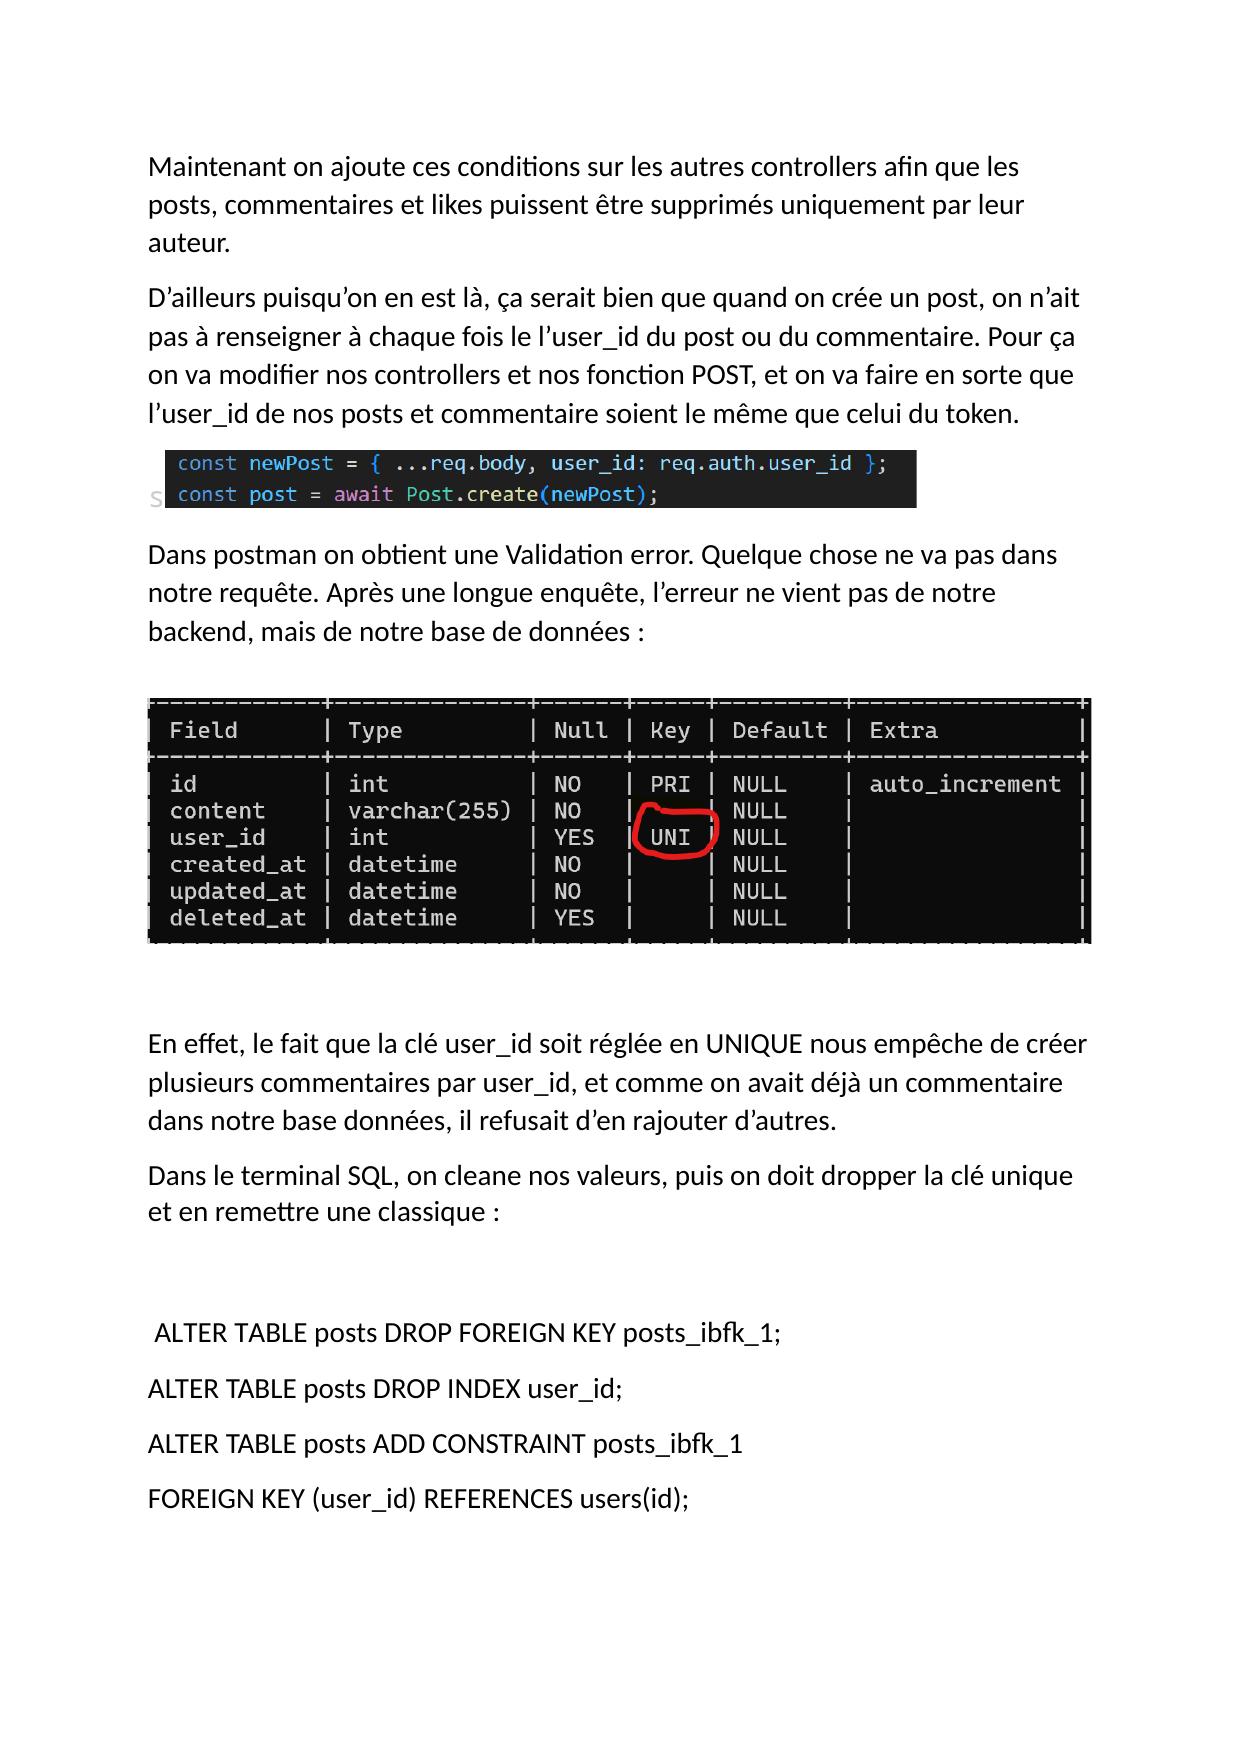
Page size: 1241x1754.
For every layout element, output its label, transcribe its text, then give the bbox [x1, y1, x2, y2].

text Maintenant on ajoute ces conditions sur les autres controllers afin que les posts, commentaires et likes puissent être supprimés uniquement par leur auteur. [148, 148, 1093, 260]
text D’ailleurs puisqu’on en est là, ça serait bien que quand on crée un post, on n’ait pas à renseigner à chaque fois le l’user_id du post ou du commentaire. Pour ça on va modifier nos controllers et nos fonction POST, et on va faire en sorte que l’user_id de nos posts et commentaire soient le même que celui du token. [148, 279, 1093, 431]
picture [165, 450, 917, 508]
text ALTER TABLE posts DROP FOREIGN KEY posts_ibfk_1; [148, 1314, 1093, 1350]
picture [147, 698, 1092, 944]
text Dans le terminal SQL, on cleane nos valeurs, puis on doit dropper la clé unique et en remettre une classique : [148, 1157, 1093, 1229]
text ALTER TABLE posts DROP INDEX user_id; [148, 1370, 1093, 1405]
text En effet, le fait que la clé user_id soit réglée en UNIQUE nous empêche de créer plusieurs commentaires par user_id, et comme on avait déjà un commentaire dans notre base données, il refusait d’en rajouter d’autres. [148, 1026, 1093, 1138]
text ALTER TABLE posts ADD CONSTRAINT posts_ibfk_1 [148, 1425, 1093, 1460]
text FOREIGN KEY (user_id) REFERENCES users(id); [148, 1480, 1093, 1516]
text Dans postman on obtient une Validation error. Quelque chose ne va pas dans notre requête. Après une longue enquête, l’erreur ne vient pas de notre backend, mais de notre base de données : [148, 536, 1093, 649]
